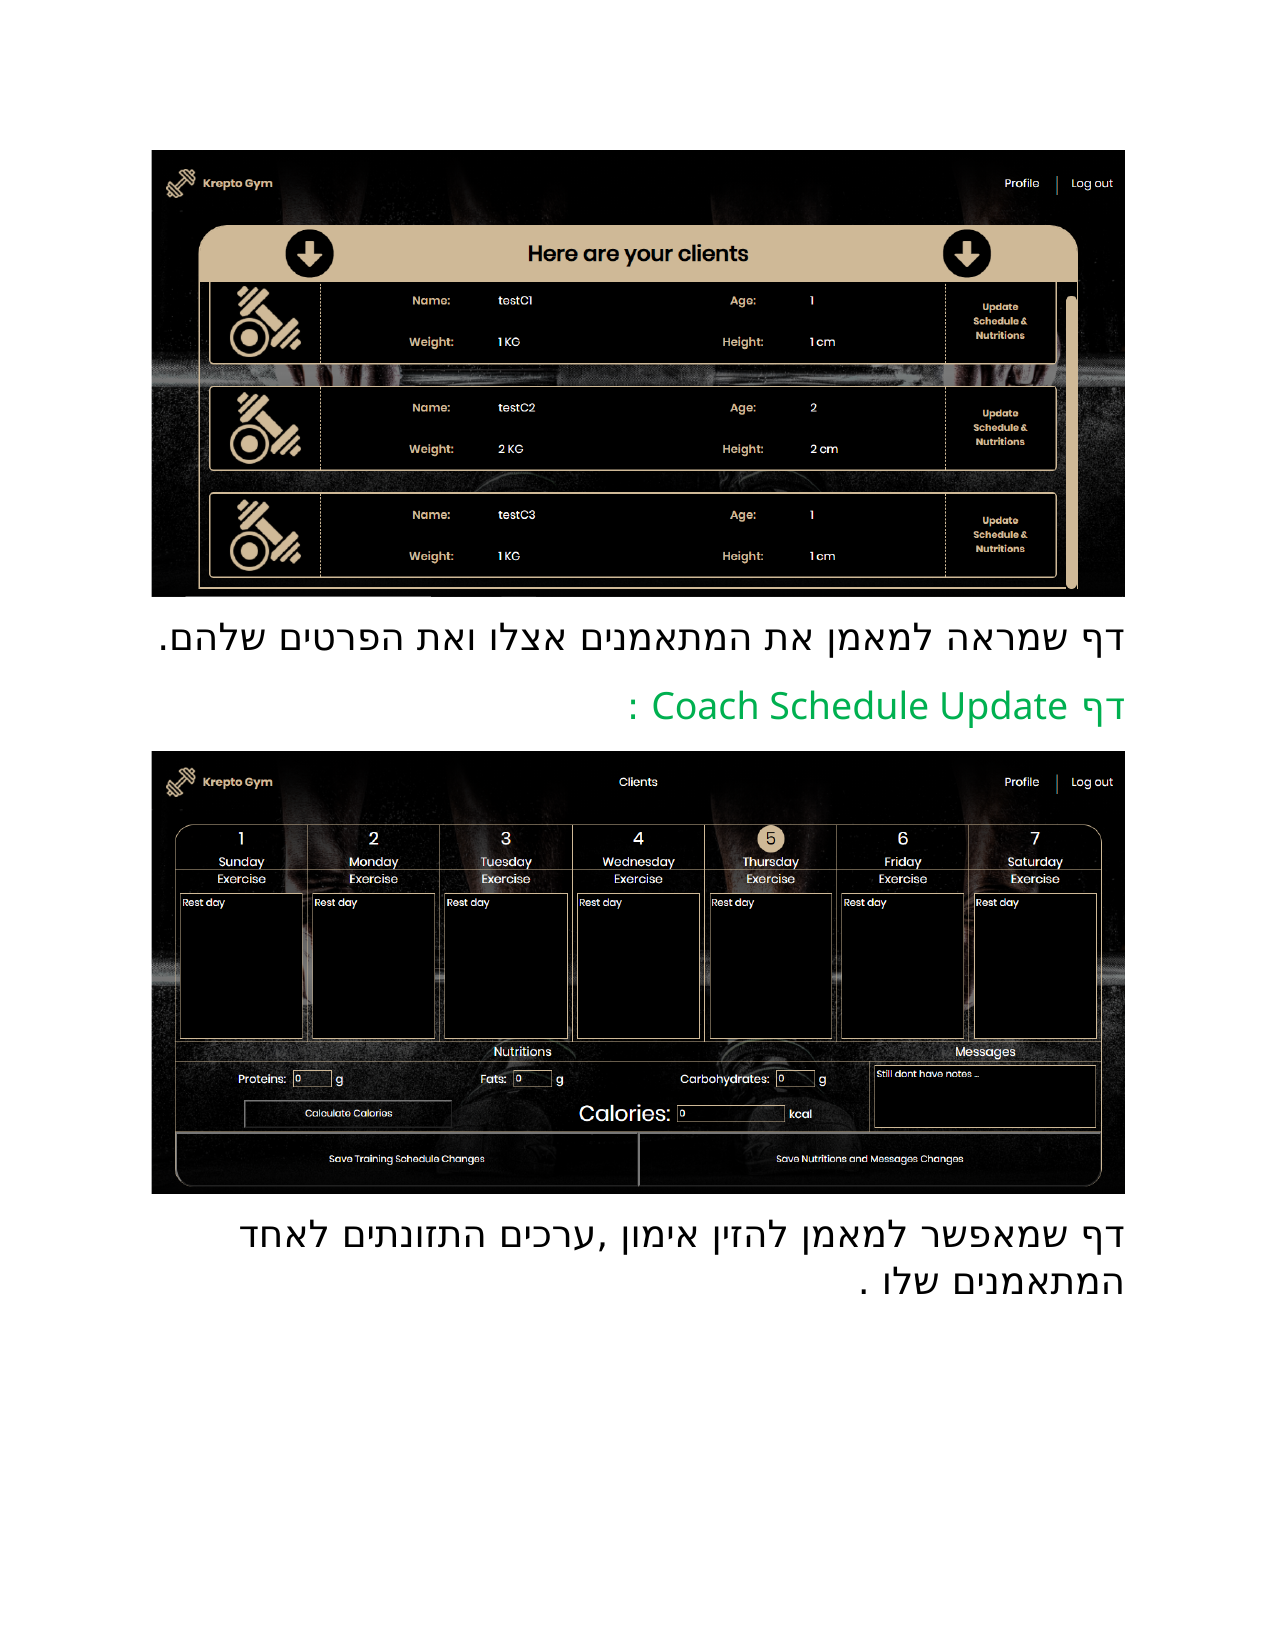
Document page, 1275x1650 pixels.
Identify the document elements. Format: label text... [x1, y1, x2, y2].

picture [151, 751, 1125, 1194]
picture [151, 150, 1125, 597]
text דף Coach Schedule Update : [150, 679, 1125, 730]
text דף שמאפשר למאמן להזין אימון ,ערכים התזונתים לאחד המתאמנים שלו . [150, 1213, 1125, 1303]
text דף שמראה למאמן את המתאמנים אצלו ואת הפרטים שלהם. [150, 615, 1125, 659]
